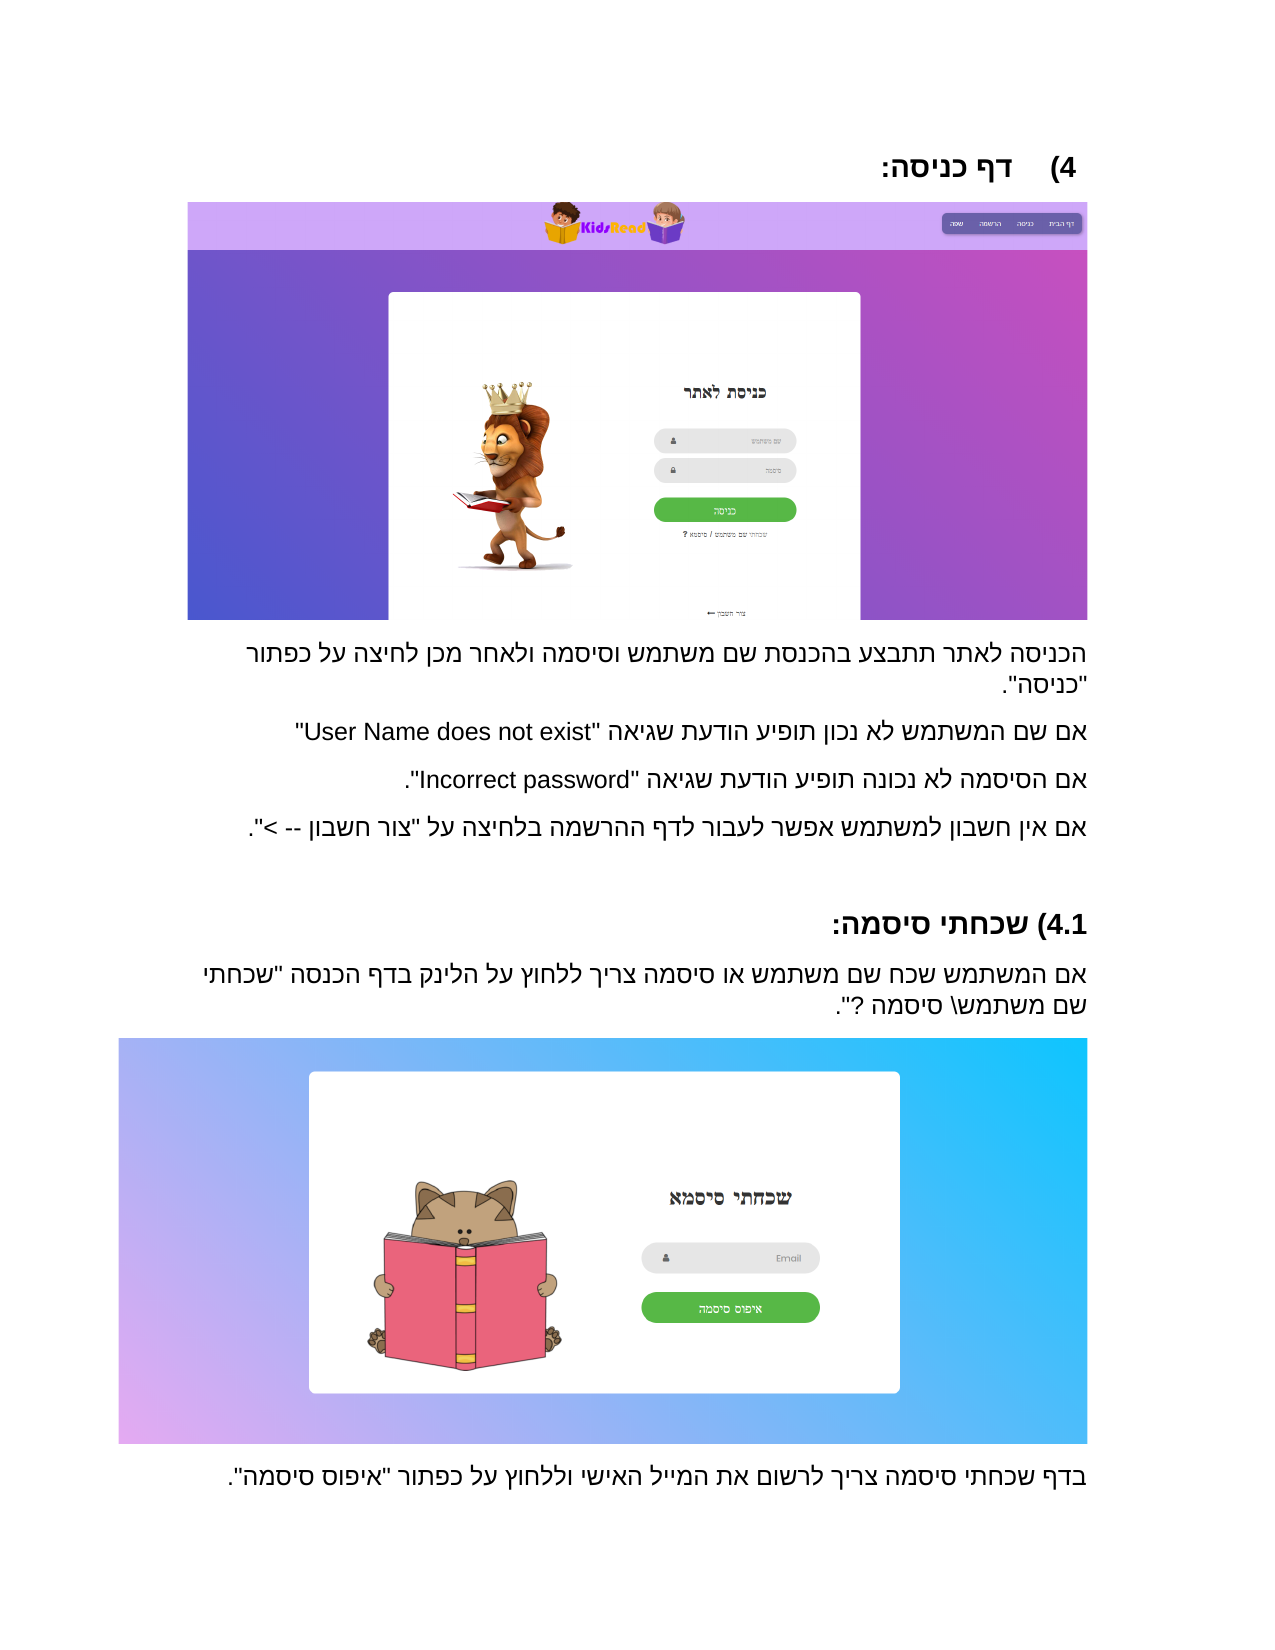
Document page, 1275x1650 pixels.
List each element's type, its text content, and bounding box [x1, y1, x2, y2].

picture [118, 1038, 1088, 1444]
text אם המשתמש שכח שם משתמש או סיסמה צריך ללחוץ על הלינק בדף הכנסה "שכחתי שם משתמש\ סיסמה ?". [187, 960, 1087, 1020]
text בדף שכחתי סיסמה צריך לרשום את המייל האישי וללחוץ על כפתור "איפוס סיסמה". [187, 1462, 1087, 1491]
list דף כניסה: [187, 150, 1050, 183]
text הכניסה לאתר תתבצע בהכנסת שם משתמש וסיסמה ולאחר מכן לחיצה על כפתור "כניסה". [187, 639, 1087, 698]
text אם אין חשבון למשתמש אפשר לעבור לדף ההרשמה בלחיצה על "צור חשבון -- >". [187, 813, 1087, 842]
picture [187, 202, 1088, 620]
text אם הסיסמה לא נכונה תופיע הודעת שגיאה "Incorrect password". [187, 765, 1087, 794]
text 4.1) שכחתי סיסמה: [187, 907, 1087, 941]
text אם שם המשתמש לא נכון תופיע הודעת שגיאה "User Name does not exist" [187, 717, 1087, 746]
